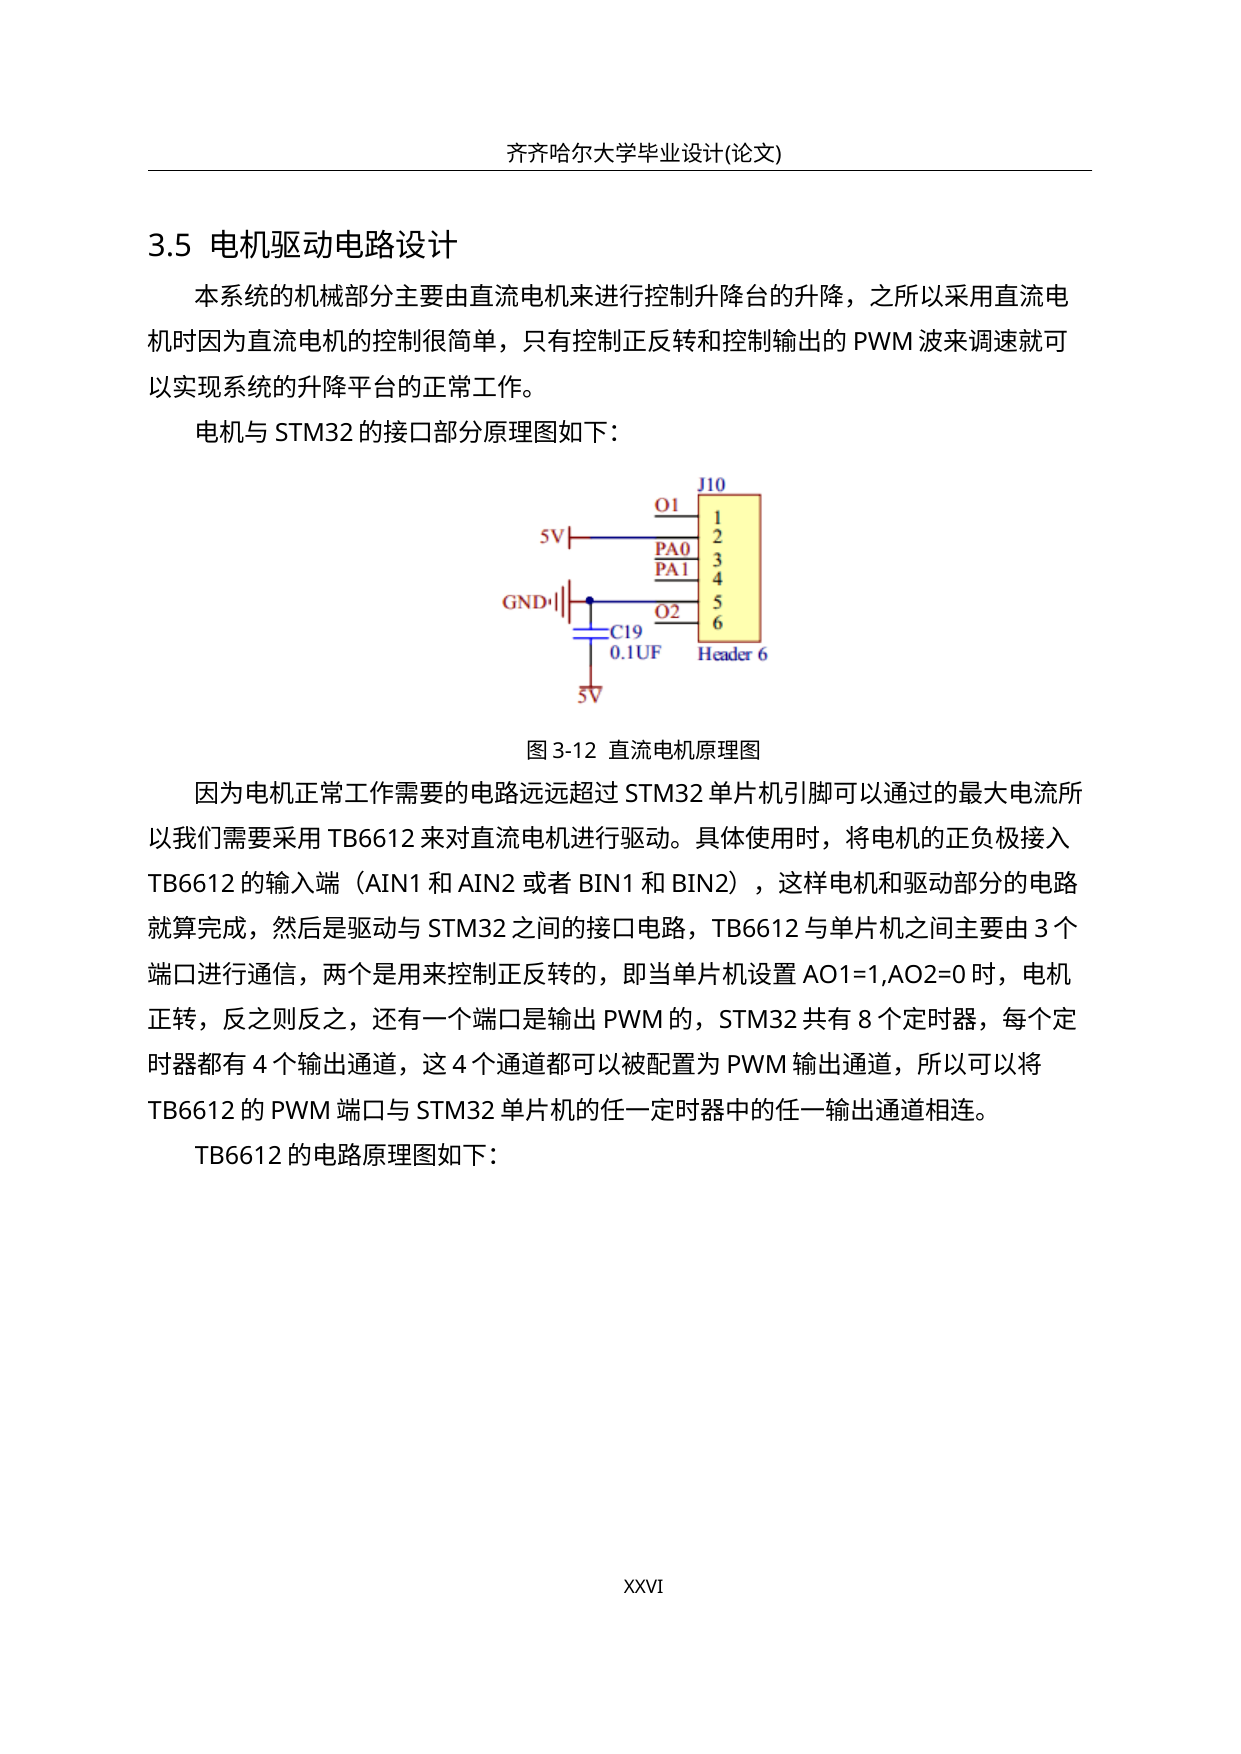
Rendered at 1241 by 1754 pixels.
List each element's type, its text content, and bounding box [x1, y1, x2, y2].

picture [496, 457, 792, 725]
text 电机与STM32的接口部分原理图如下： [148, 412, 1092, 449]
text 图3-12 直流电机原理图 [148, 733, 1092, 765]
text 本系统的机械部分主要由直流电机来进行控制升降台的升降，之所以采用直流电机时因为直流电机的控制很简单，只有控制正反转和控制输出的PWM波来调速就可以实现系统的升降平台的正常工作。 [148, 276, 1092, 403]
text 因为电机正常工作需要的电路远远超过STM32单片机引脚可以通过的最大电流所以我们需要采用TB6612来对直流电机进行驱动。具体使用时，将电机的正负极接入TB6612的输入端（AIN1和AIN2 或者 BIN1和BIN2），这样电机和驱动部分的电路就算完成，然后是驱动与STM32之间的接口电路，TB6612与单片机之间主要由3个端口进行通信，两个是用来控制正反转的，即当单片机设置AO1=1,AO2=0时，电机正转，反之则反之，还有一个端口是输出PWM的，STM32共有8个定时器，每个定时器都有4个输出通道，这4个通道都可以被配置为PWM输出通道，所以可以将TB6612的PWM端口与STM32单片机的任一定时器中的任一输出通道相连。 [148, 773, 1092, 1126]
text TB6612的电路原理图如下： [148, 1136, 1092, 1172]
subtitle 3.5 电机驱动电路设计 [148, 220, 1067, 265]
